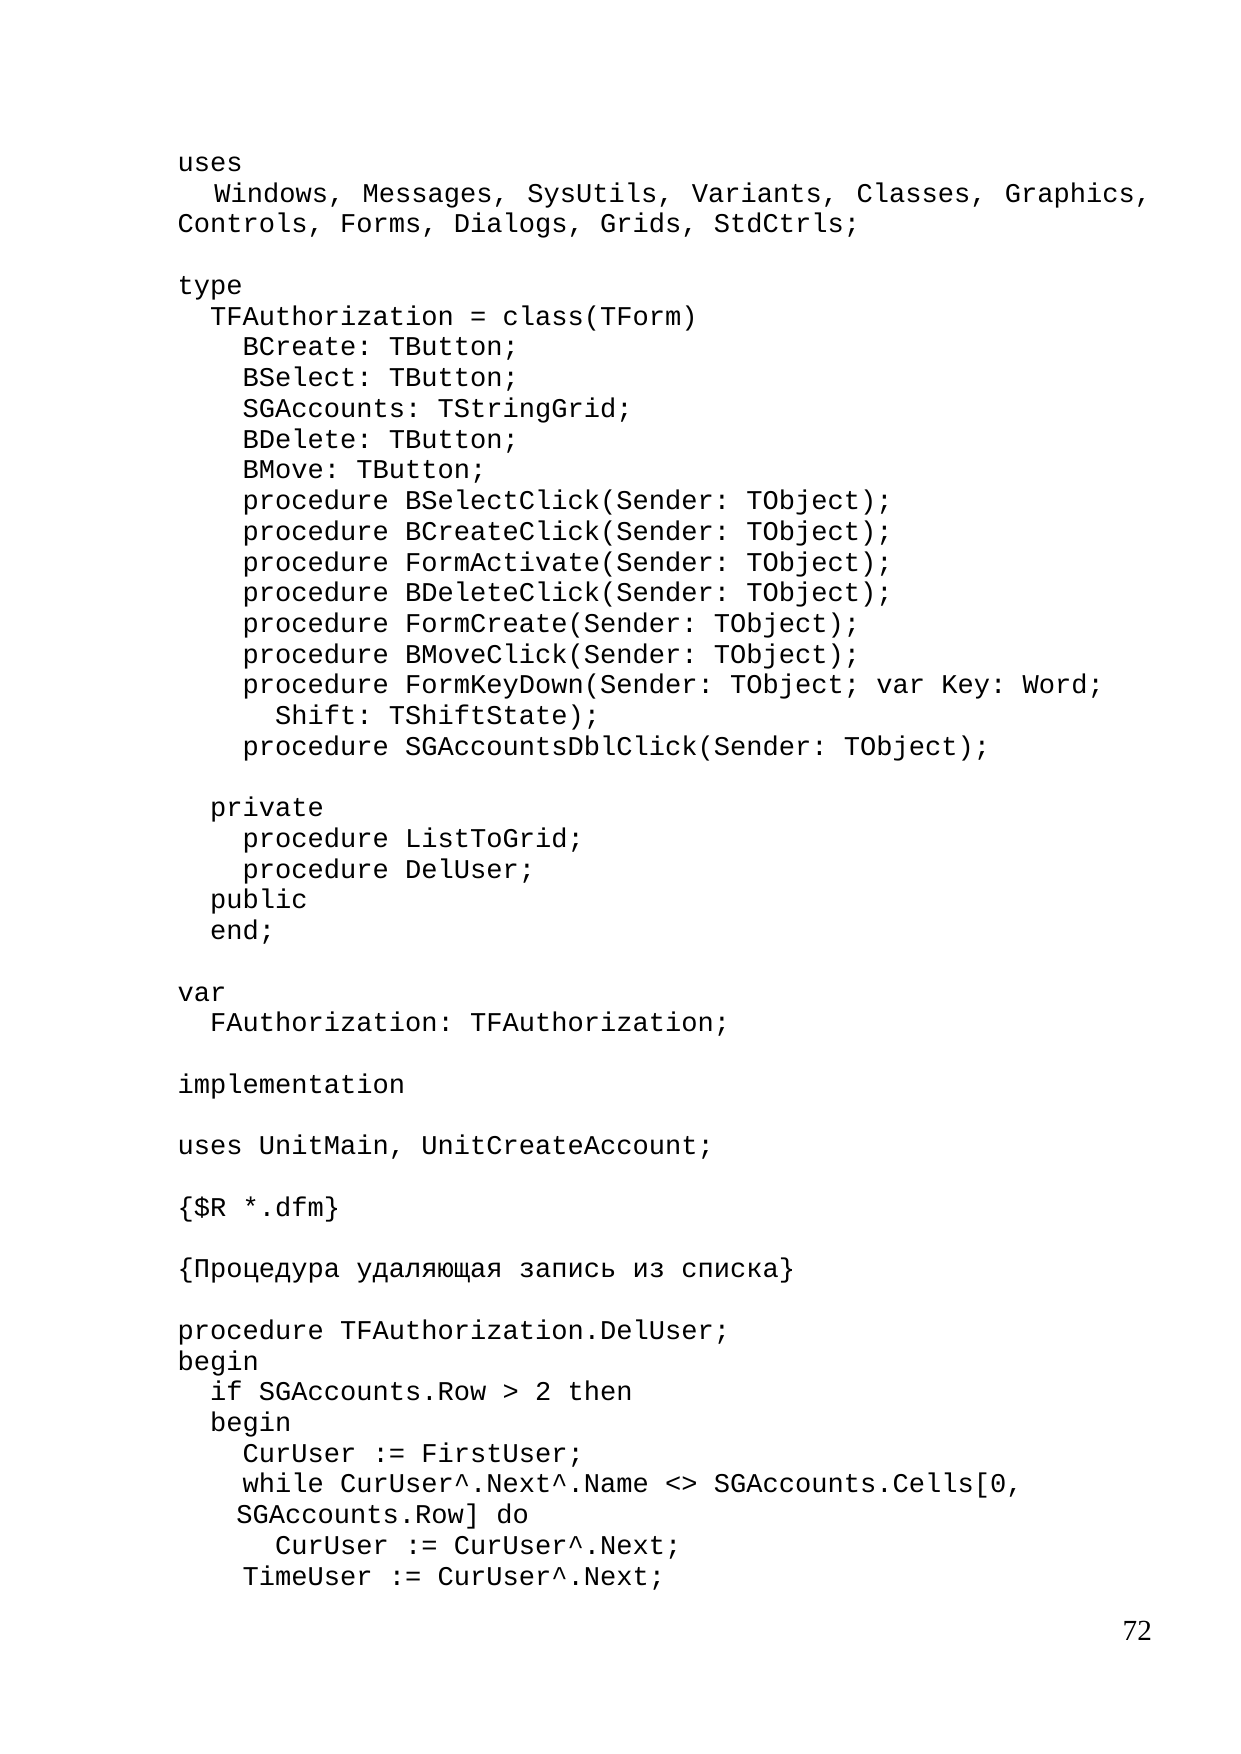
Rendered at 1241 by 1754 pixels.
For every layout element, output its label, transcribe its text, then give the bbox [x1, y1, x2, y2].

text Shift: TShiftState); [177, 702, 1152, 733]
text procedure ListToGrid; [177, 825, 1152, 856]
text if SGAccounts.Row > 2 then [177, 1378, 1152, 1409]
text CurUser := CurUser^.Next; [177, 1532, 1152, 1562]
text procedure FormActivate(Sender: TObject); [177, 548, 1152, 579]
text uses [177, 149, 1152, 179]
text procedure SGAccountsDblClick(Sender: TObject); [177, 733, 1152, 763]
text procedure DelUser; [177, 856, 1152, 886]
text BSelect: TButton; [177, 364, 1152, 395]
text procedure BSelectClick(Sender: TObject); [177, 487, 1152, 518]
text public [177, 886, 1152, 917]
text Windows, Messages, SysUtils, Variants, Classes, Graphics, Controls, Forms, Dialogs, Grids, StdCtrls; [177, 179, 1152, 241]
text BCreate: TButton; [177, 333, 1152, 364]
text procedure FormCreate(Sender: TObject); [177, 610, 1152, 641]
text var [177, 978, 1152, 1009]
text procedure TFAuthorization.DelUser; [177, 1317, 1152, 1347]
text end; [177, 917, 1152, 948]
text SGAccounts.Row] do [177, 1501, 1152, 1532]
text begin [177, 1347, 1152, 1378]
text procedure BCreateClick(Sender: TObject); [177, 518, 1152, 548]
text SGAccounts: TStringGrid; [177, 395, 1152, 425]
text private [177, 794, 1152, 825]
text BDelete: TButton; [177, 425, 1152, 456]
text procedure BDeleteClick(Sender: TObject); [177, 579, 1152, 610]
text TimeUser := CurUser^.Next; [177, 1562, 1152, 1593]
text {Процедура удаляющая запись из списка} [177, 1255, 1152, 1286]
text BMove: TButton; [177, 456, 1152, 487]
text while CurUser^.Next^.Name <> SGAccounts.Cells[0, [177, 1470, 1152, 1501]
text procedure BMoveClick(Sender: TObject); [177, 641, 1152, 671]
text CurUser := FirstUser; [177, 1439, 1152, 1470]
text type [177, 272, 1152, 302]
text {$R *.dfm} [177, 1194, 1152, 1224]
text FAuthorization: TFAuthorization; [177, 1009, 1152, 1040]
text uses UnitMain, UnitCreateAccount; [177, 1132, 1152, 1163]
text procedure FormKeyDown(Sender: TObject; var Key: Word; [177, 671, 1152, 702]
text implementation [177, 1071, 1152, 1101]
text begin [177, 1409, 1152, 1439]
text TFAuthorization = class(TForm) [177, 302, 1152, 333]
